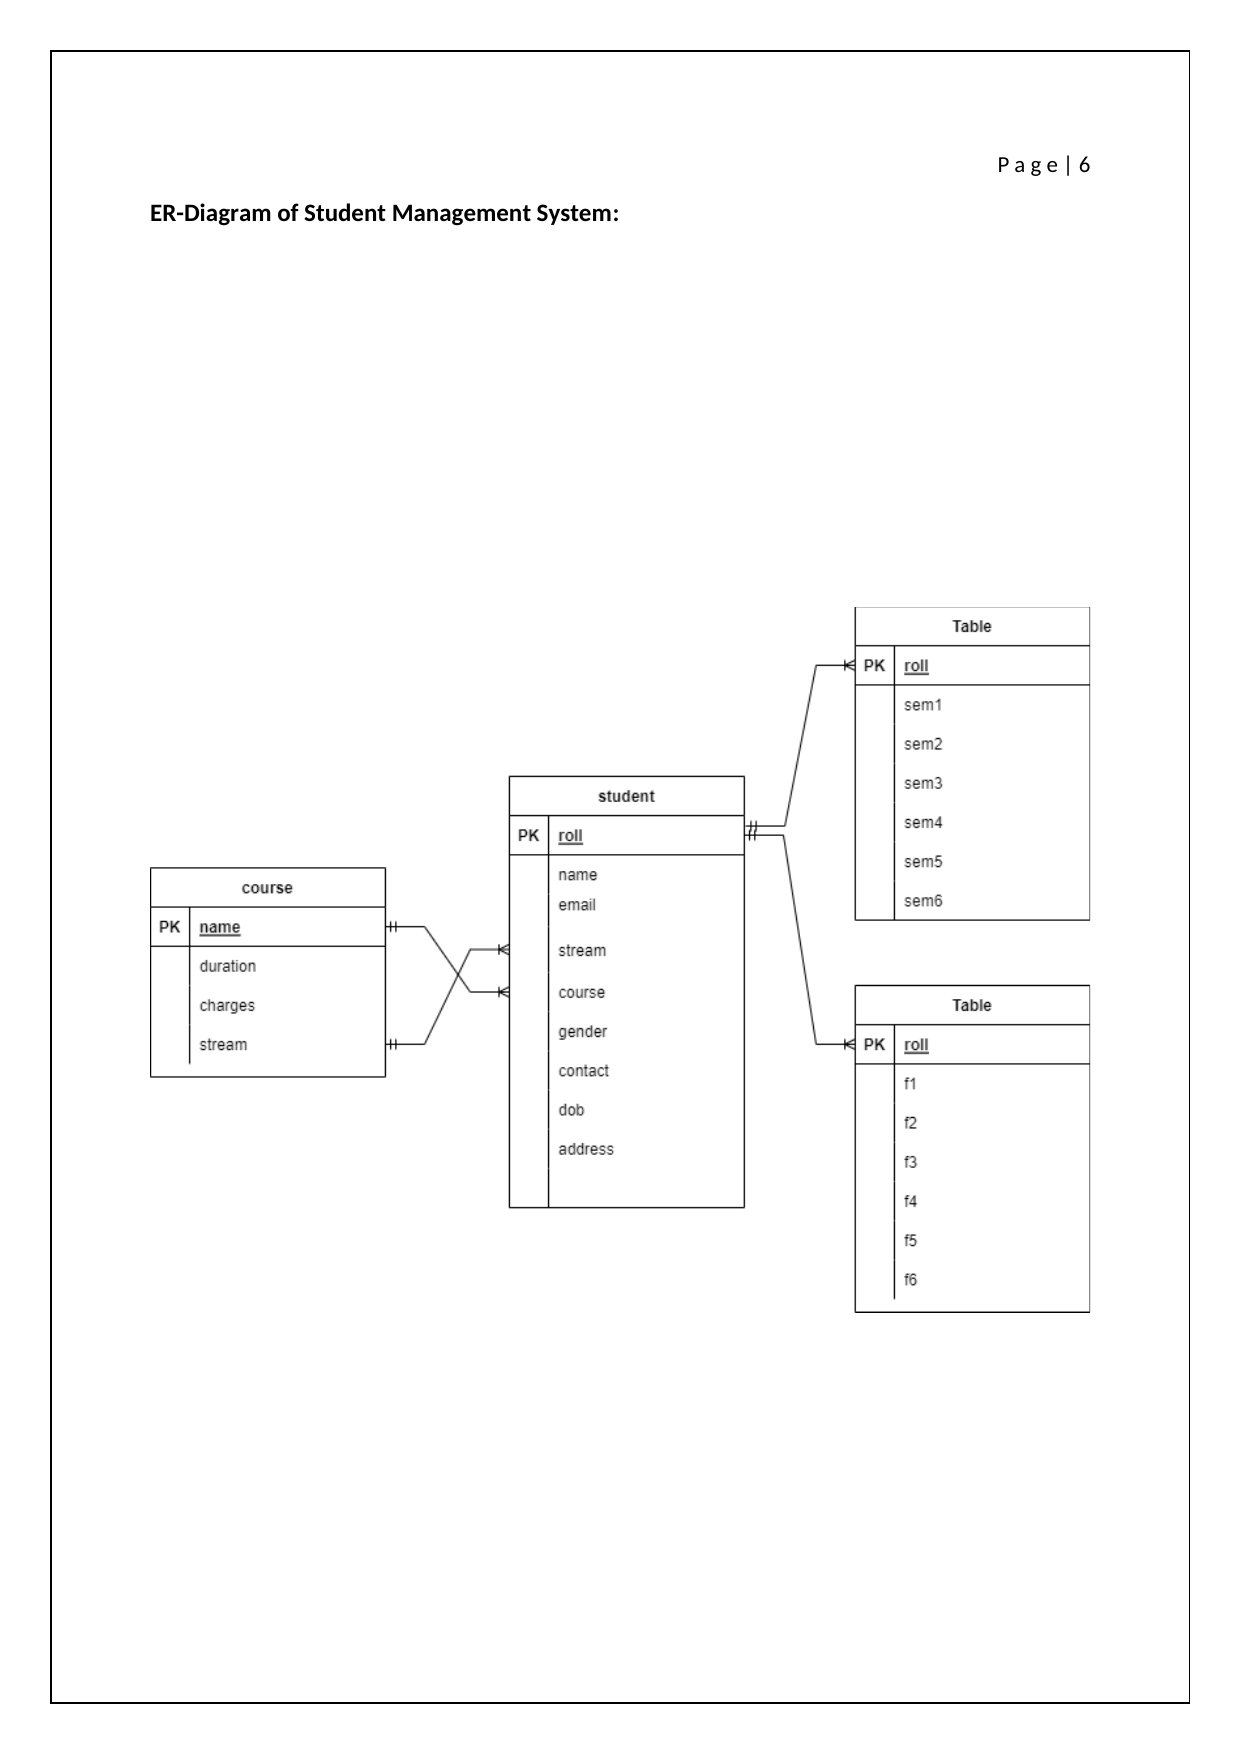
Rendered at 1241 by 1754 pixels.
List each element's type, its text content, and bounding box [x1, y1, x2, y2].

text P a g e | 6 [187, 150, 1090, 178]
text ER-Diagram of Student Management System: [150, 197, 1090, 227]
picture [150, 607, 1091, 1313]
